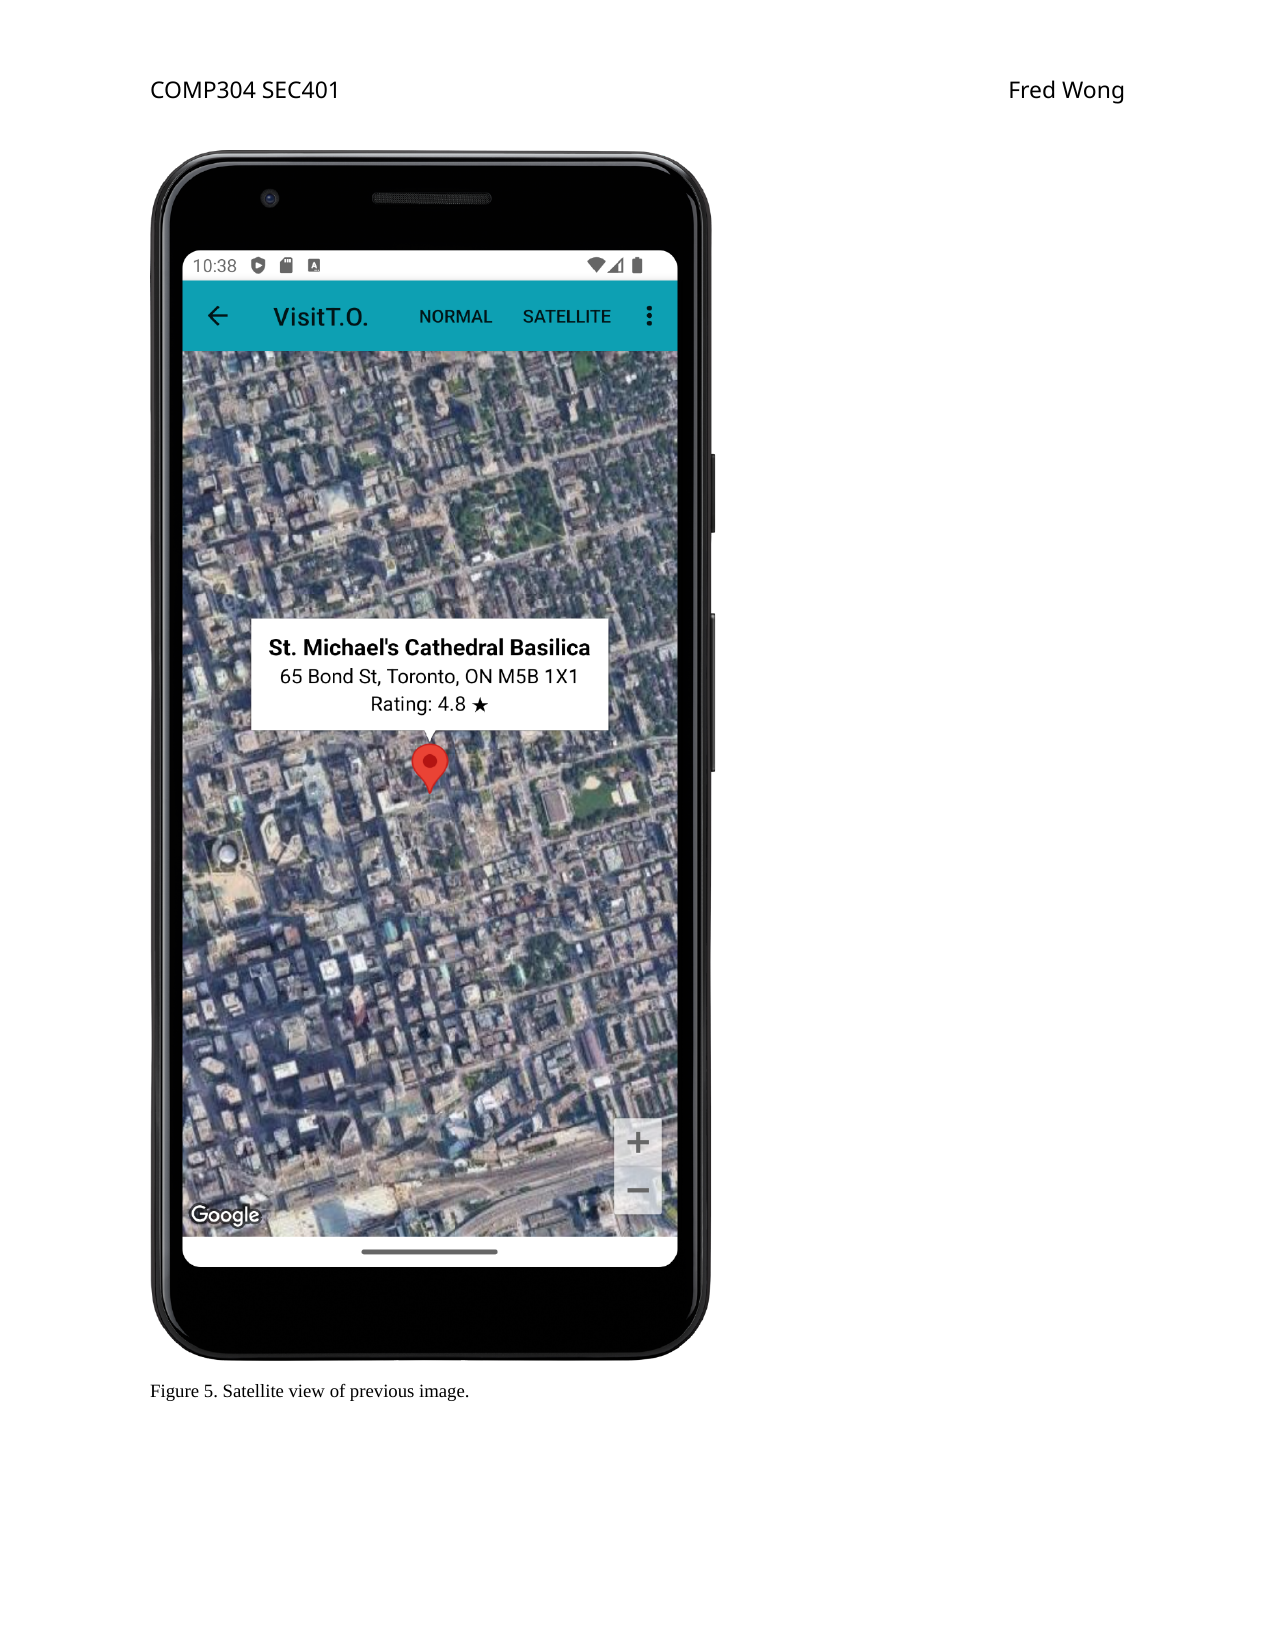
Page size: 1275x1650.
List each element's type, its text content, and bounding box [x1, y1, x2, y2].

picture [150, 150, 716, 1361]
text Figure 5. Satellite view of previous image. [150, 1380, 1125, 1402]
